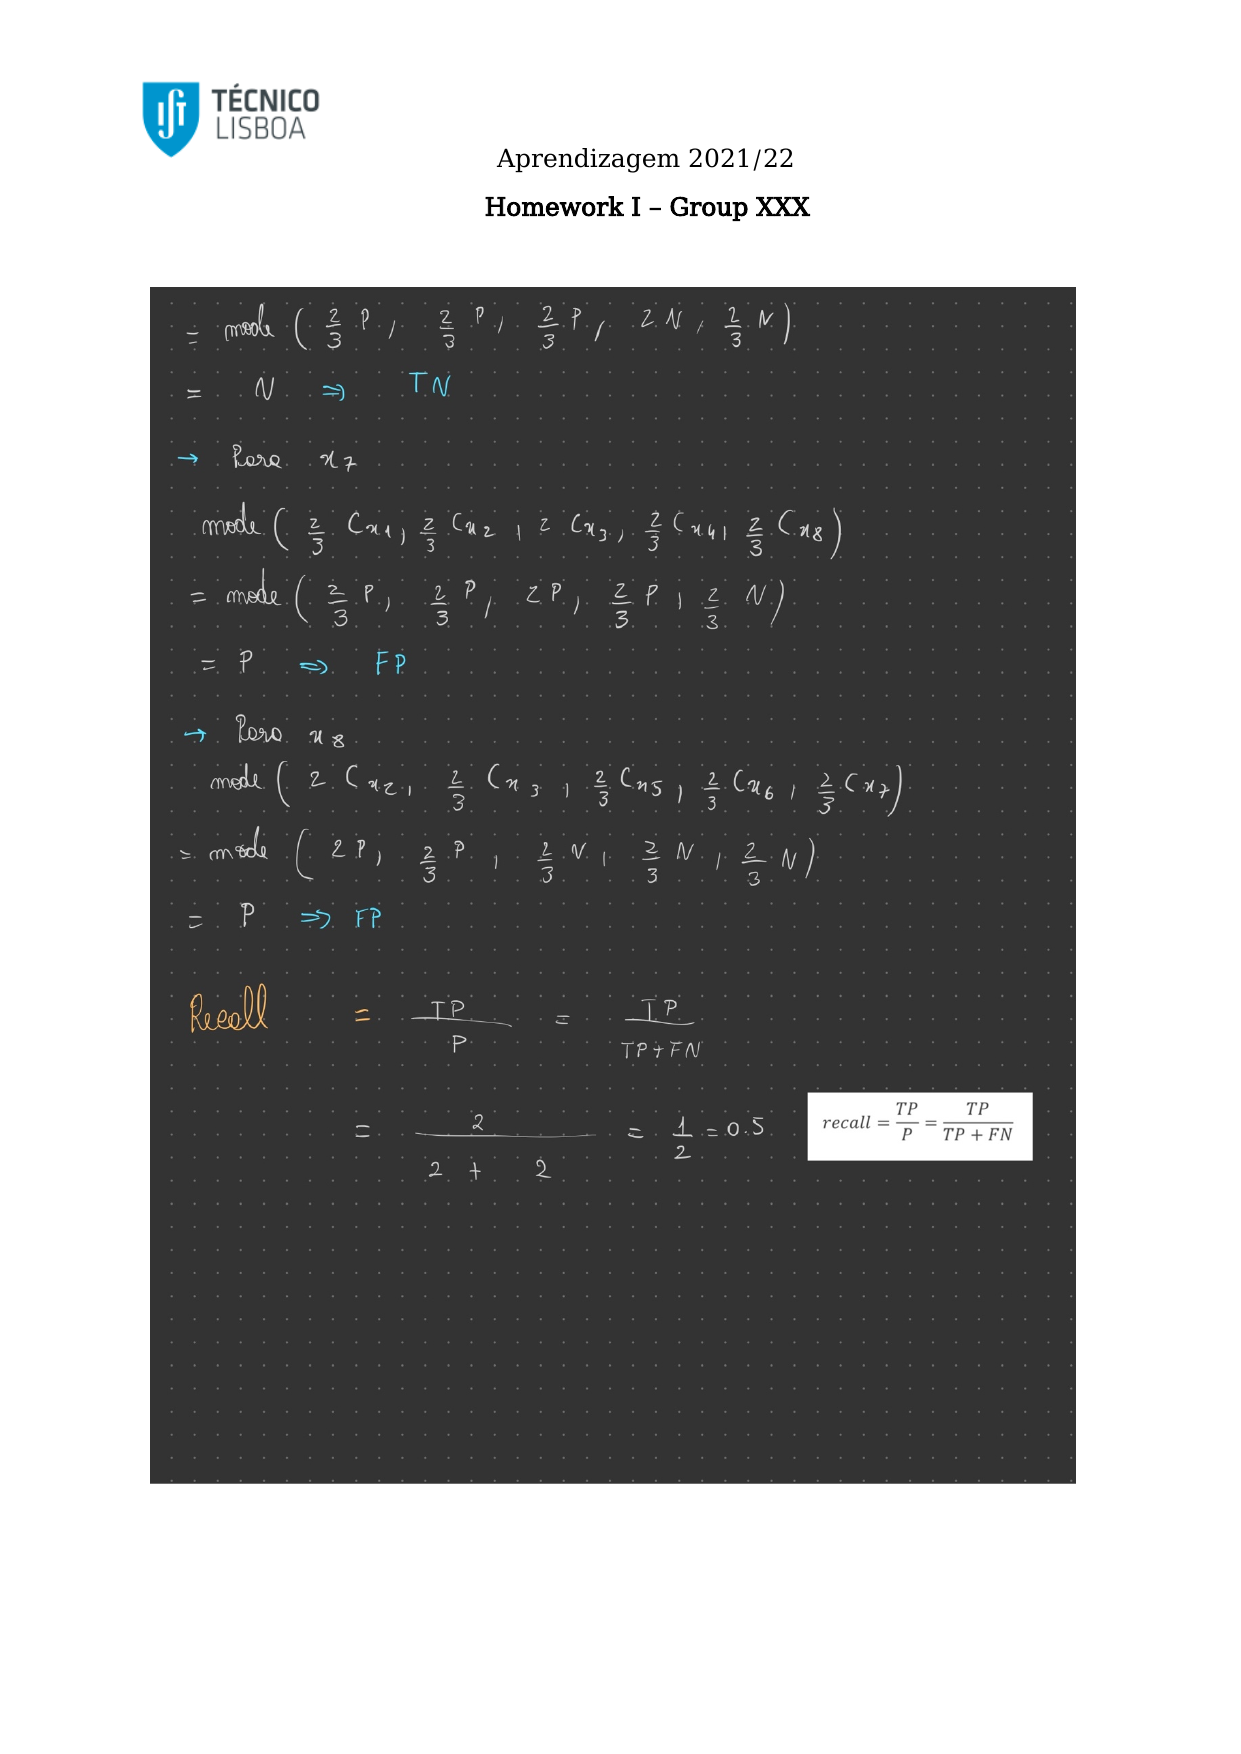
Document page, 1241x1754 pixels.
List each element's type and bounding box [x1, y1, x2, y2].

picture [131, 73, 329, 167]
picture [150, 287, 1076, 1484]
